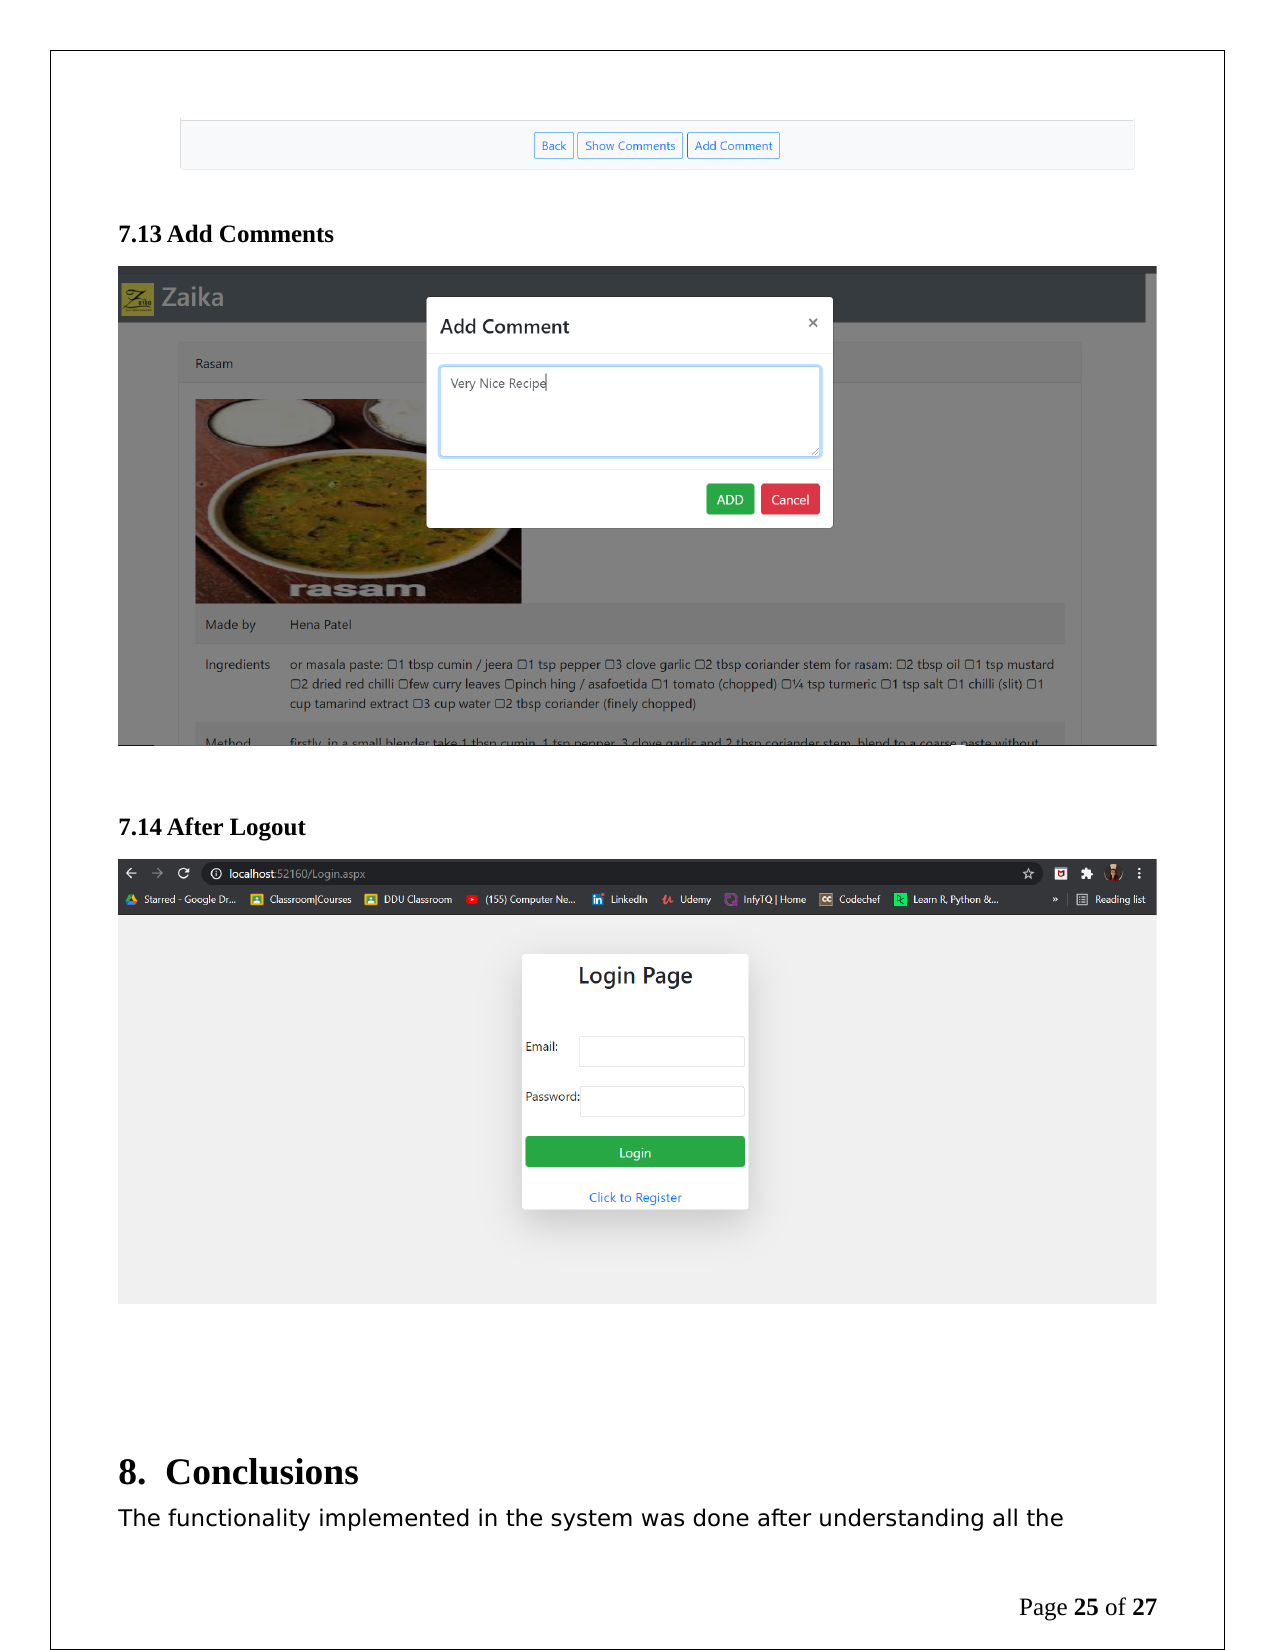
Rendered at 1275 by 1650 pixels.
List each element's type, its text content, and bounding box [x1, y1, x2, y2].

picture [118, 118, 1157, 201]
text 7.13 Add Comments [118, 219, 1157, 248]
picture [118, 859, 1157, 1304]
subtitle 8. Conclusions [118, 1449, 1157, 1492]
picture [118, 266, 1157, 746]
text The functionality implemented in the system was done after understanding all the [118, 1505, 1157, 1531]
text 7.14 After Logout [118, 812, 1157, 841]
